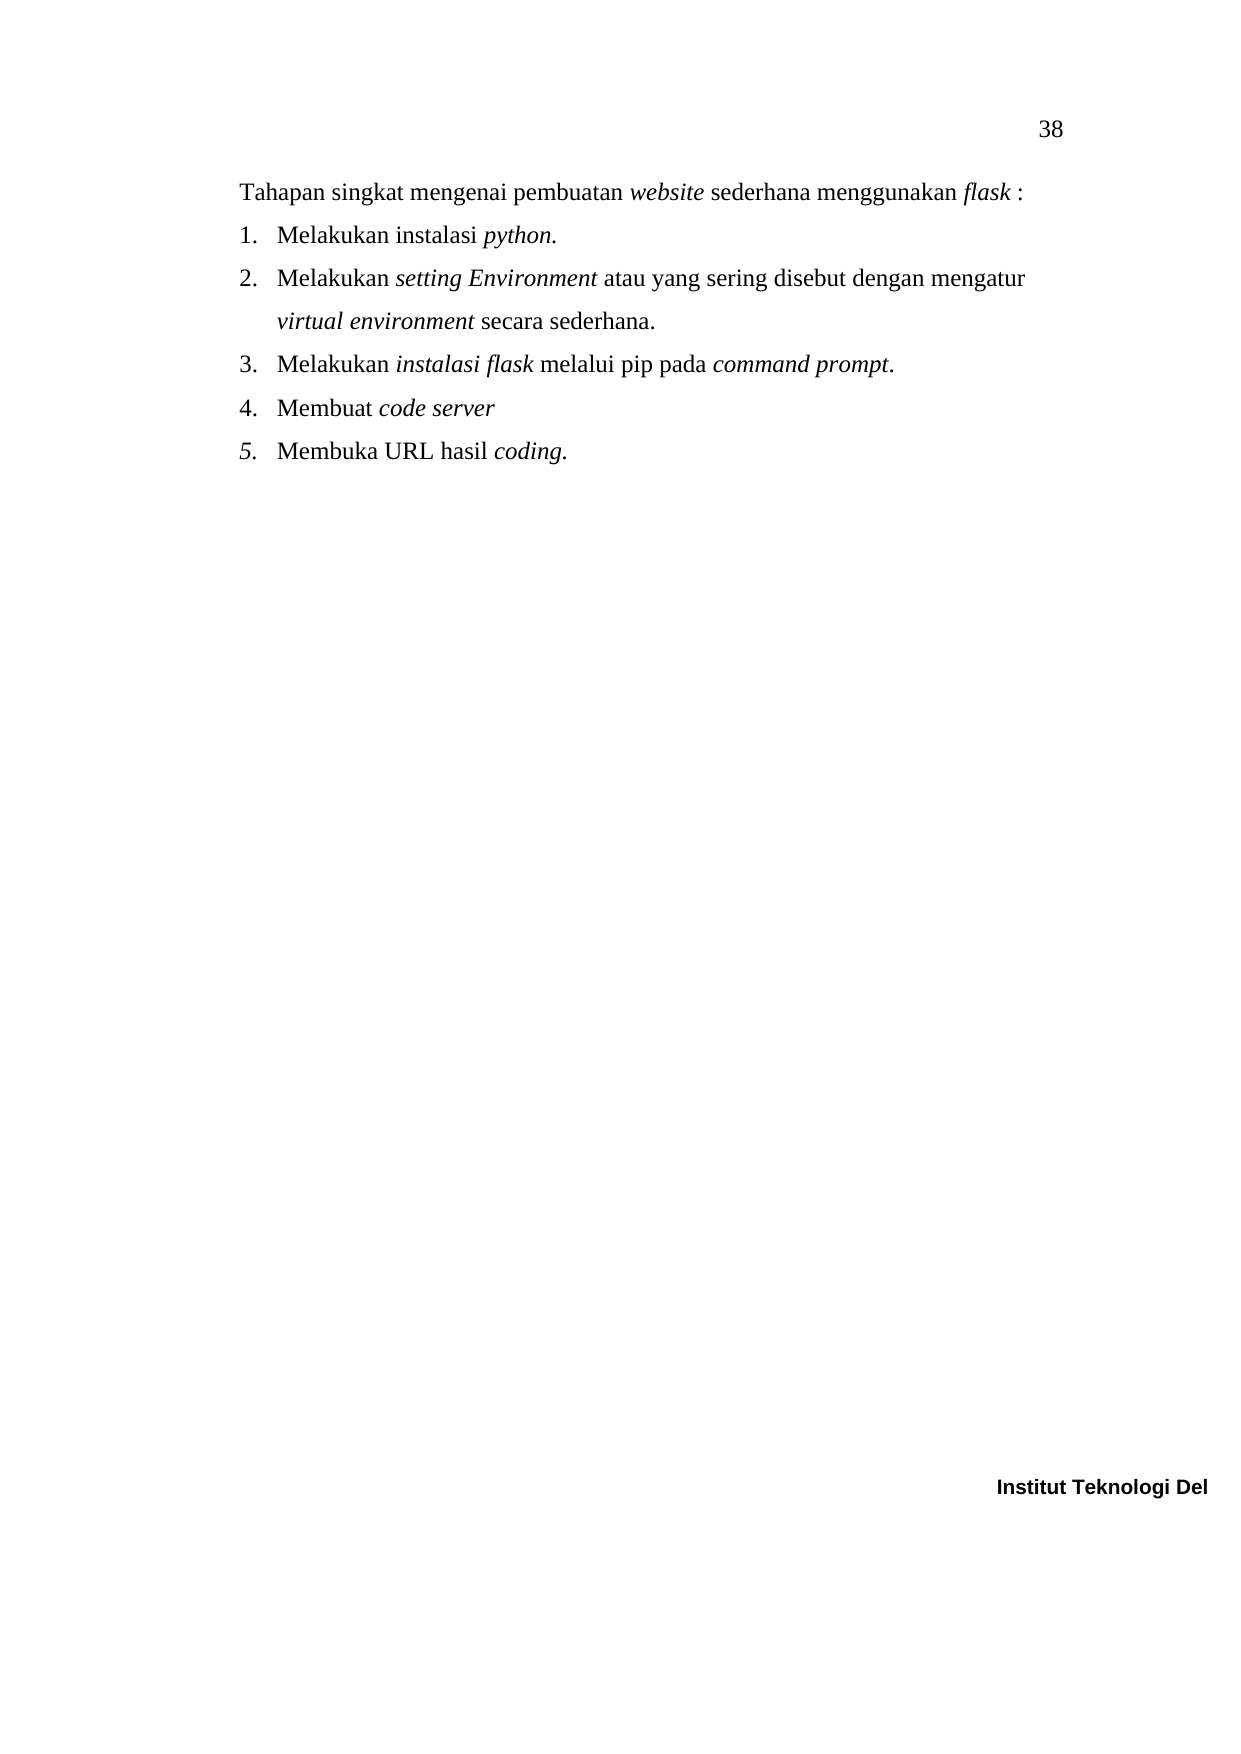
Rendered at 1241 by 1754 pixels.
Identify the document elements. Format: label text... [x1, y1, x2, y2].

list Melakukan instalasi python. [239, 220, 1063, 249]
list Melakukan setting Environment atau yang sering disebut dengan mengatur virtual environment secara sederhana. [239, 263, 1063, 335]
list Melakukan instalasi flask melalui pip pada command prompt. [239, 349, 1063, 378]
list Membuka URL hasil coding. [239, 436, 1063, 464]
text Tahapan singkat mengenai pembuatan website sederhana menggunakan flask : [239, 177, 1063, 206]
list Membuat code server [239, 393, 1063, 421]
